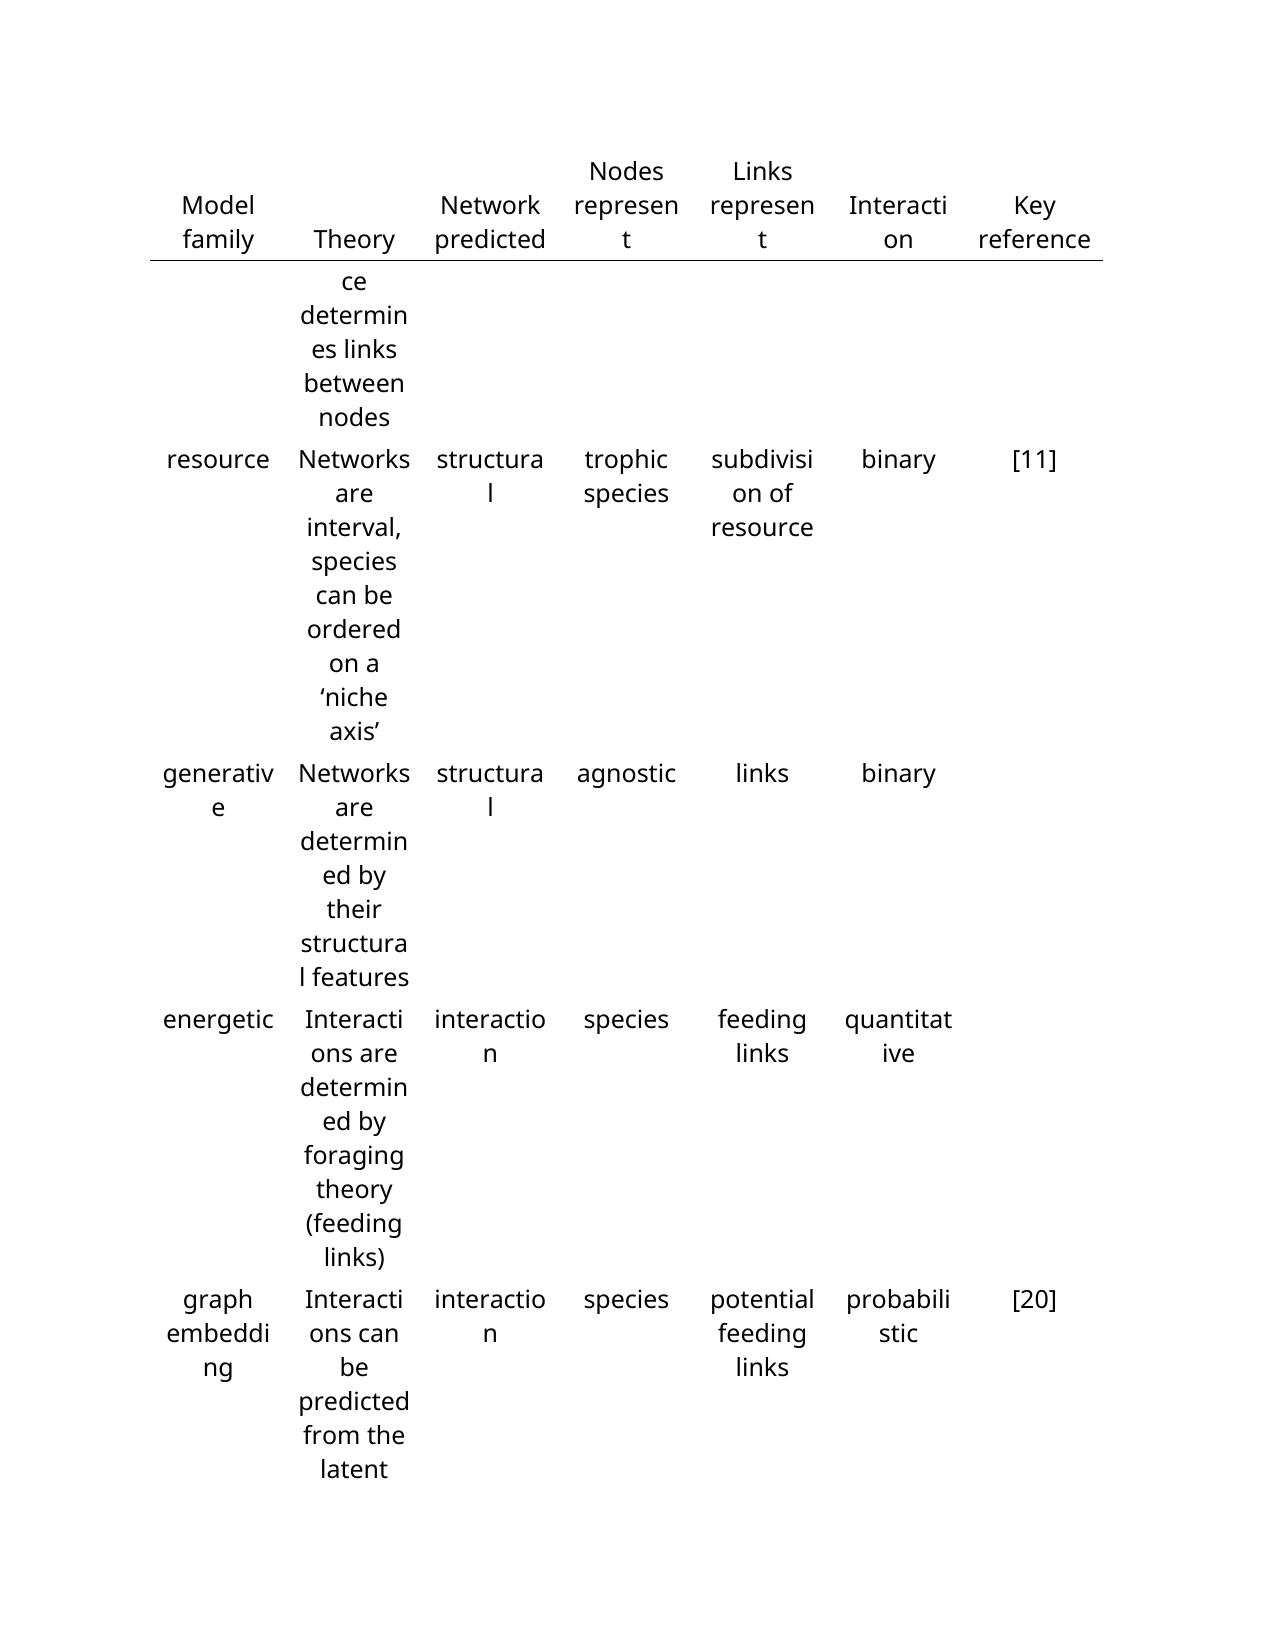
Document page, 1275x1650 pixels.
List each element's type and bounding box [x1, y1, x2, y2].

table_header [139, 150, 1114, 1486]
